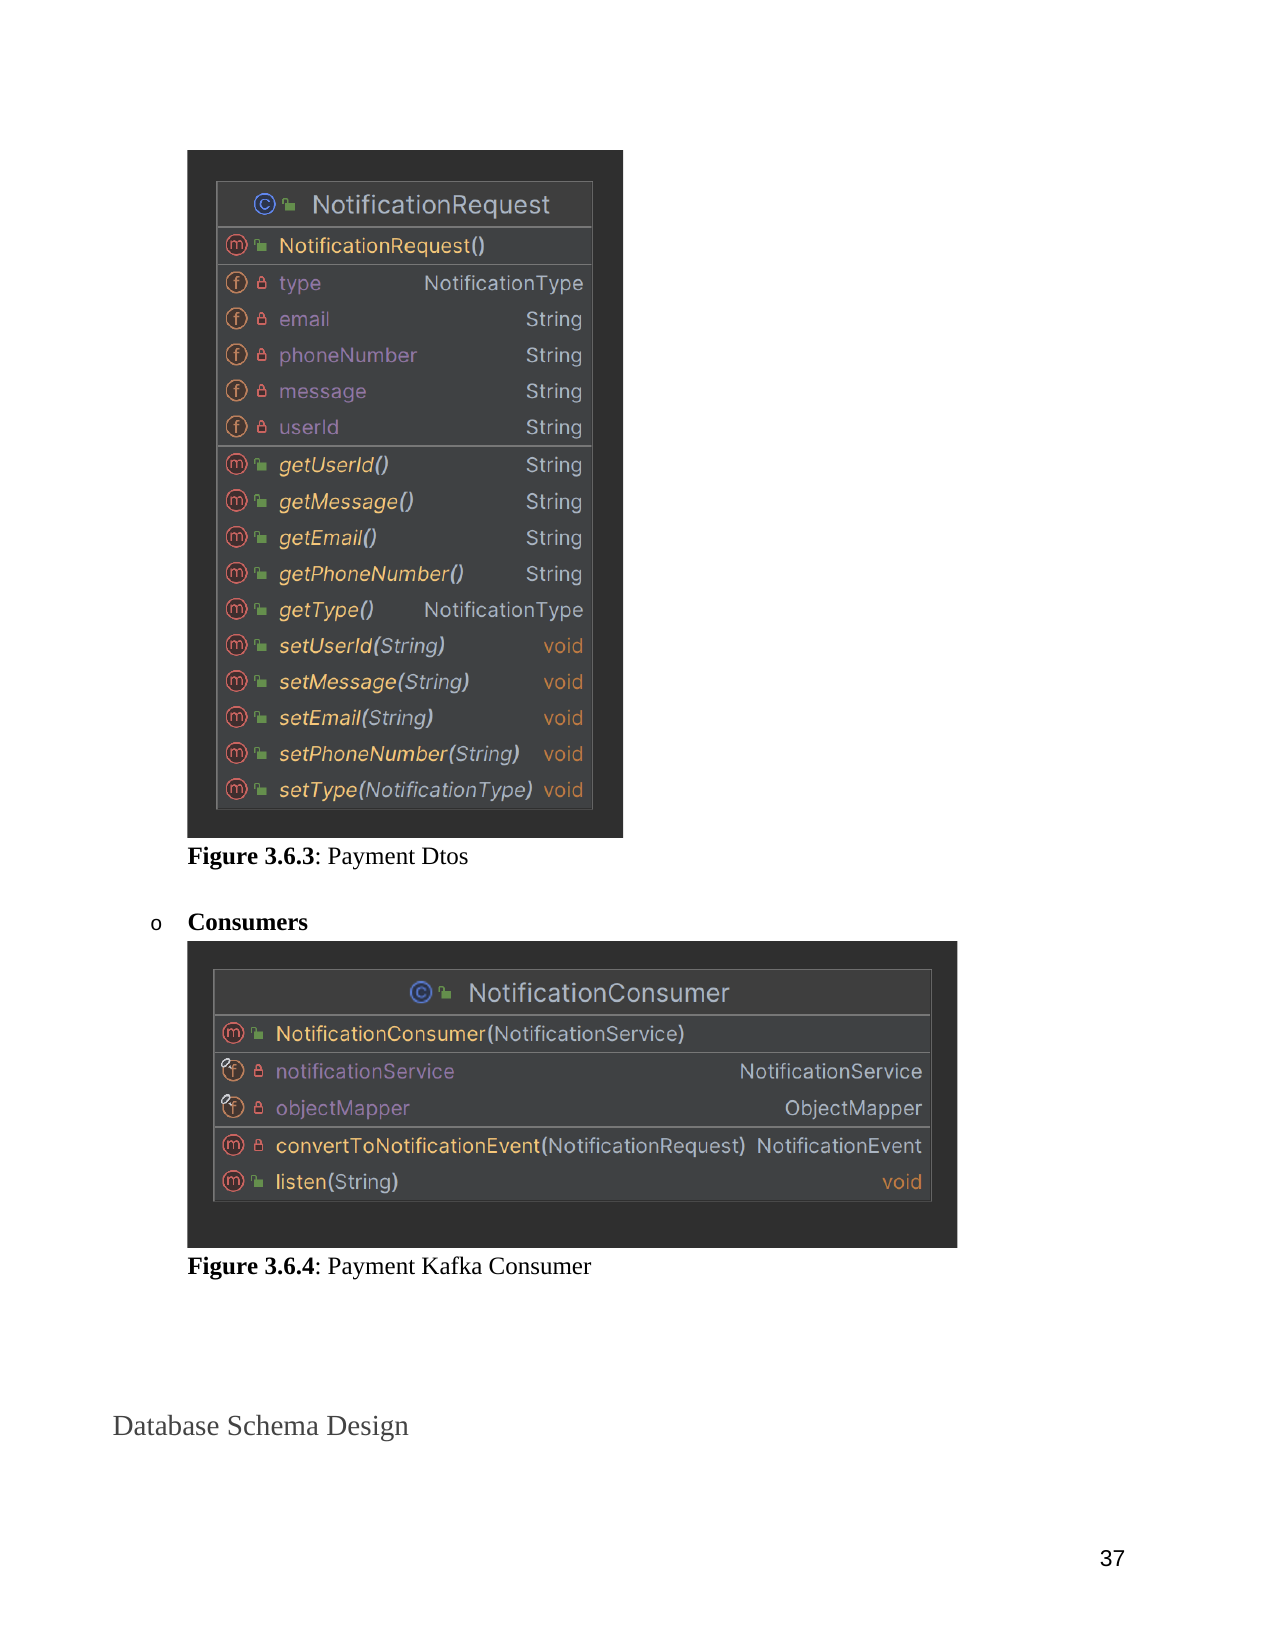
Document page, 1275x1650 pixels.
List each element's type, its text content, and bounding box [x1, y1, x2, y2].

text Figure 3.6.4: Payment Kafka Consumer [187, 1251, 1125, 1280]
list Consumers [150, 907, 1125, 937]
text Figure 3.6.3: Payment Dtos [187, 841, 1125, 870]
picture [187, 941, 958, 1248]
subtitle Database Schema Design [112, 1408, 1125, 1442]
picture [187, 150, 624, 838]
